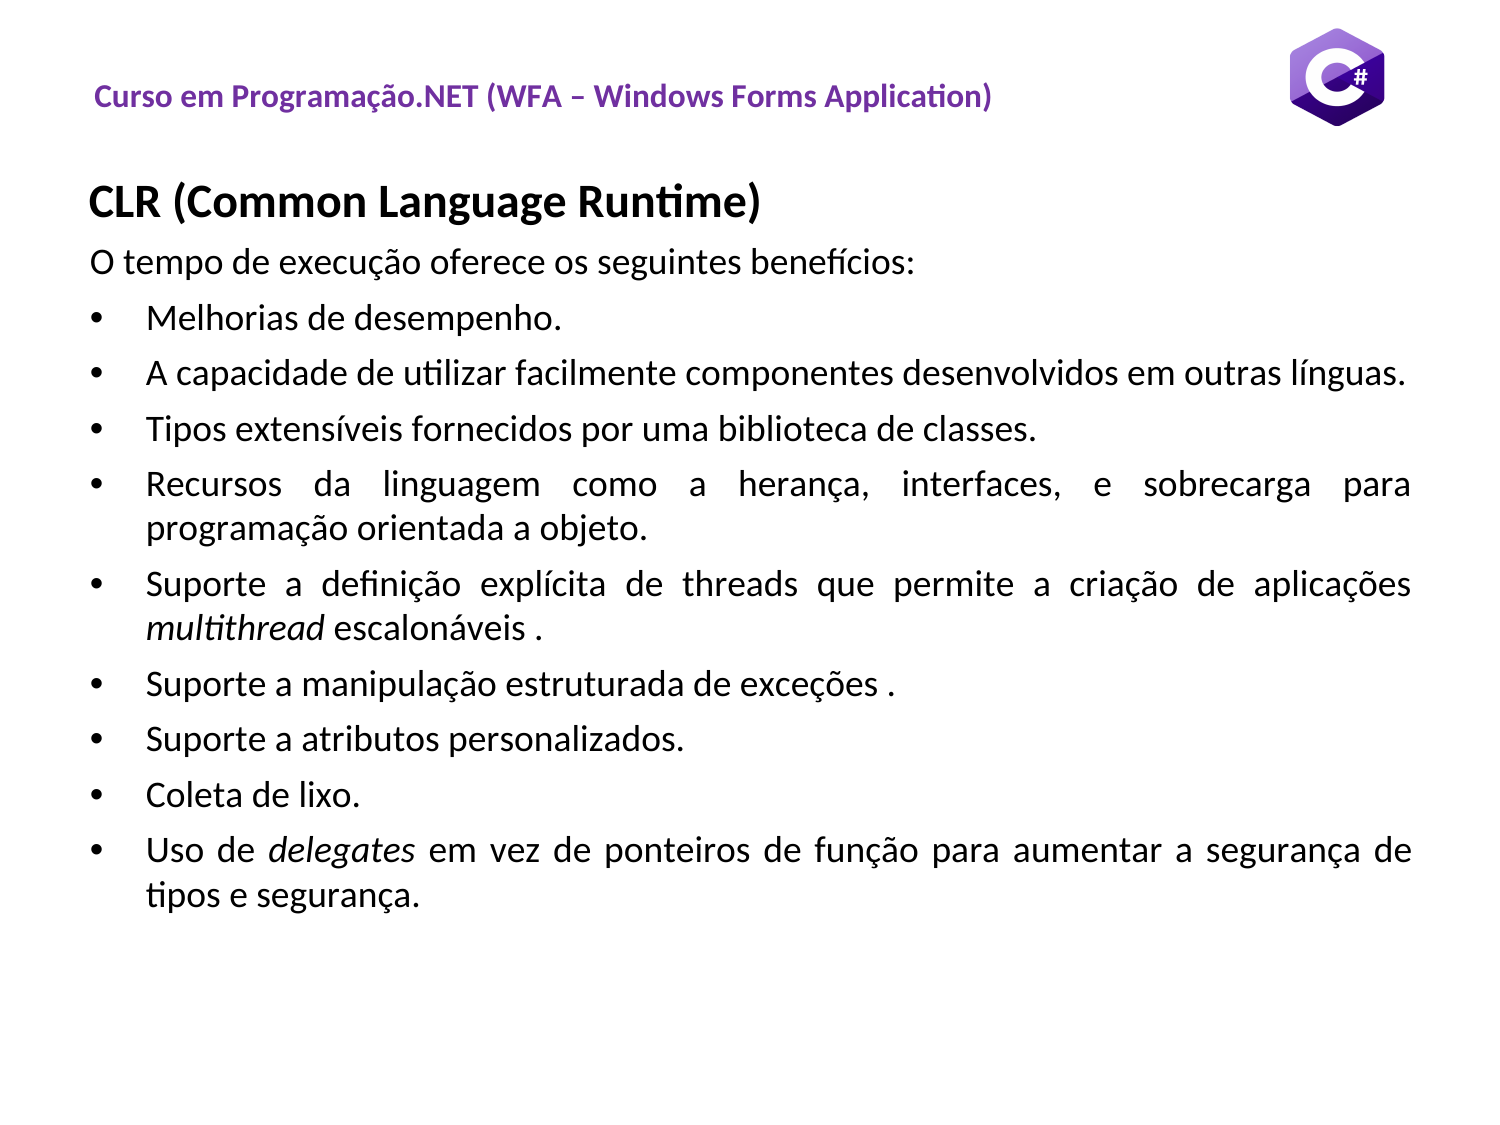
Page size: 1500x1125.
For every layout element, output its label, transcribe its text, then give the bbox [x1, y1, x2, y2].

list Melhorias de desempenho. [89, 295, 1413, 339]
list Suporte a manipulação estruturada de exceções . [89, 661, 1413, 705]
list Tipos extensíveis fornecidos por uma biblioteca de classes. [89, 406, 1413, 450]
list Suporte a atributos personalizados. [89, 716, 1413, 761]
list Suporte a definição explícita de threads que permite a criação de aplicações multithread escalonáveis . [89, 561, 1413, 650]
text O tempo de execução oferece os seguintes benefícios: [89, 239, 1413, 284]
picture [1284, 25, 1389, 129]
list Coleta de lixo. [89, 772, 1413, 816]
list Recursos da linguagem como a herança, interfaces, e sobrecarga para programação orientada a objeto. [89, 461, 1413, 550]
list A capacidade de utilizar facilmente componentes desenvolvidos em outras línguas. [89, 350, 1413, 394]
subtitle CLR (Common Language Runtime) [88, 171, 1467, 229]
list Uso de delegates em vez de ponteiros de função para aumentar a segurança de tipos e segurança. [89, 827, 1413, 917]
